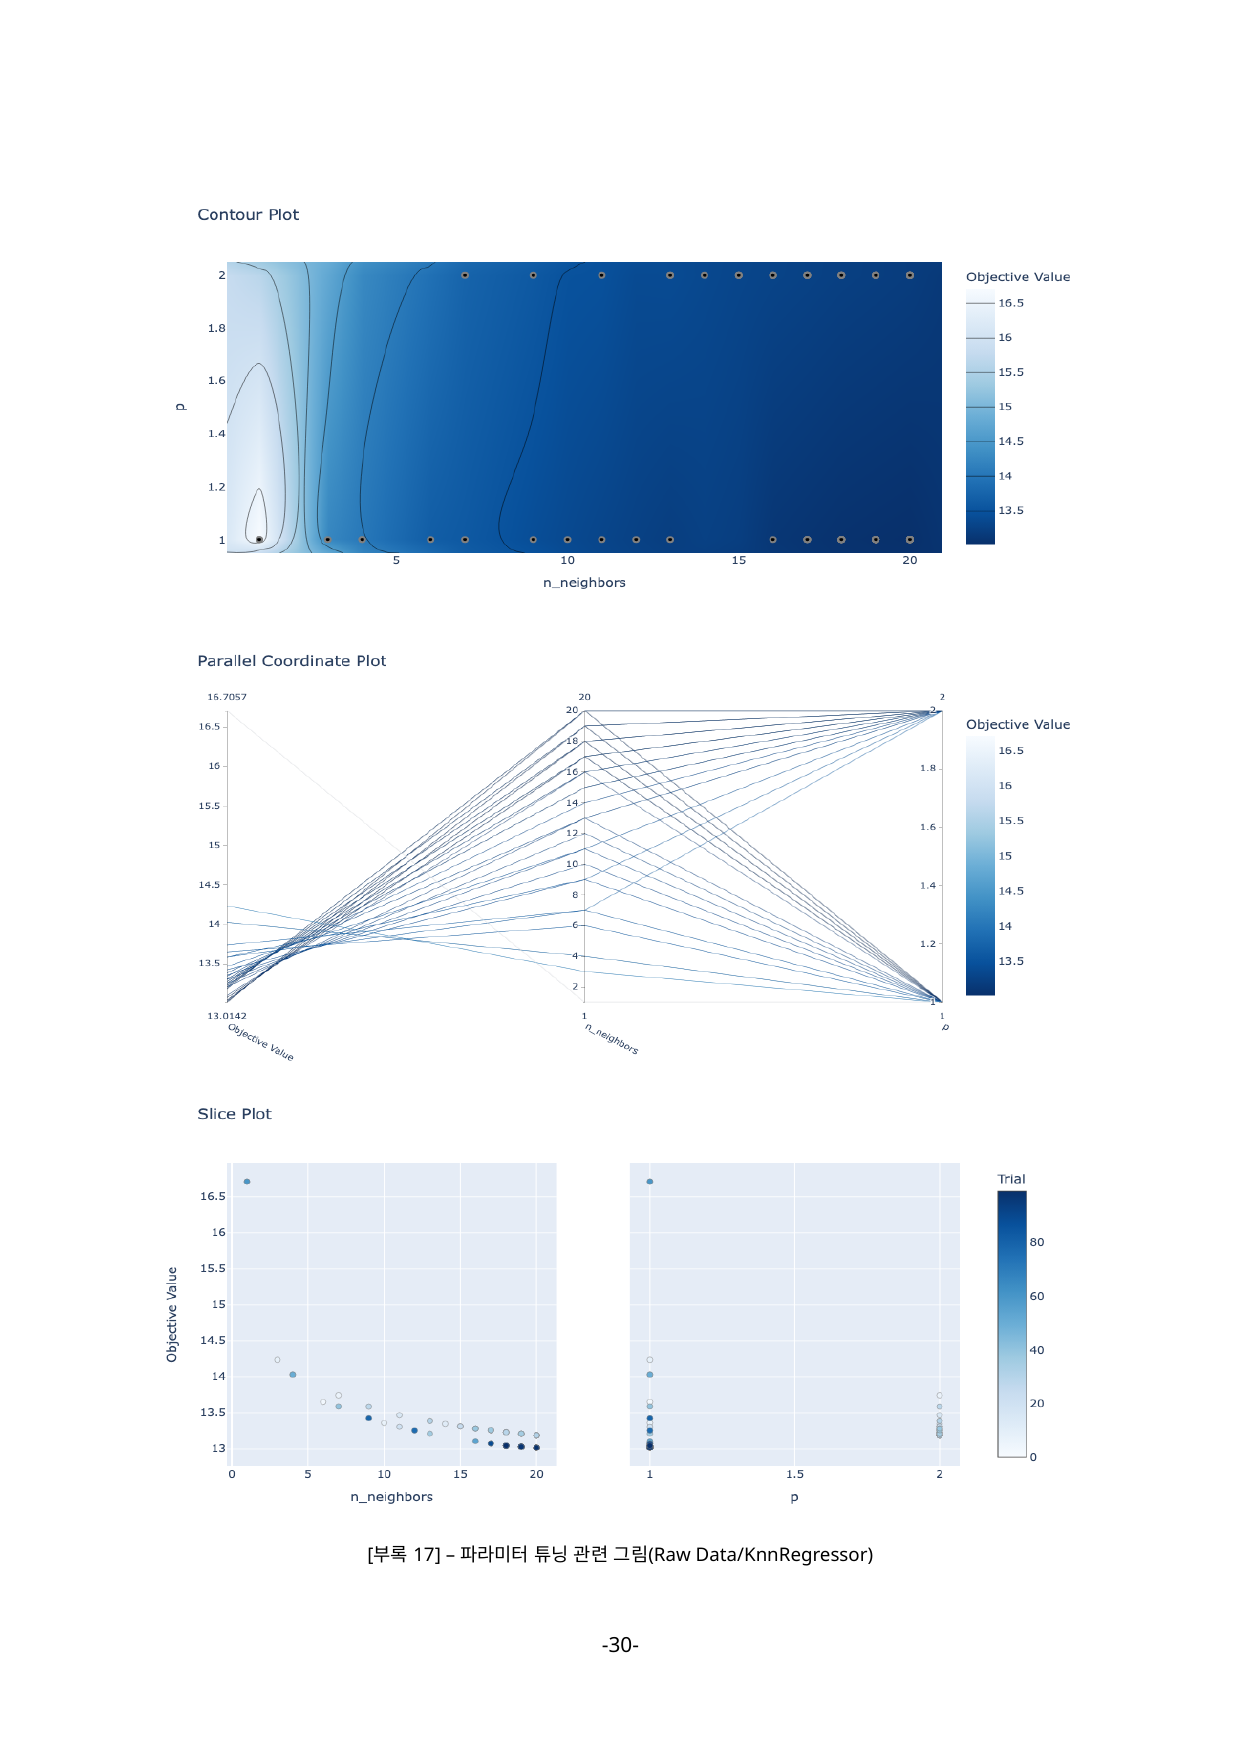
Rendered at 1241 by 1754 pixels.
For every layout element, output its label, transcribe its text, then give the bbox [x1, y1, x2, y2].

picture [150, 1075, 1091, 1536]
picture [150, 623, 1091, 1072]
text [부록 17] – 파라미터 튜닝 관련 그림(Raw Data/KnnRegressor) [150, 1540, 1090, 1567]
picture [150, 177, 1091, 620]
